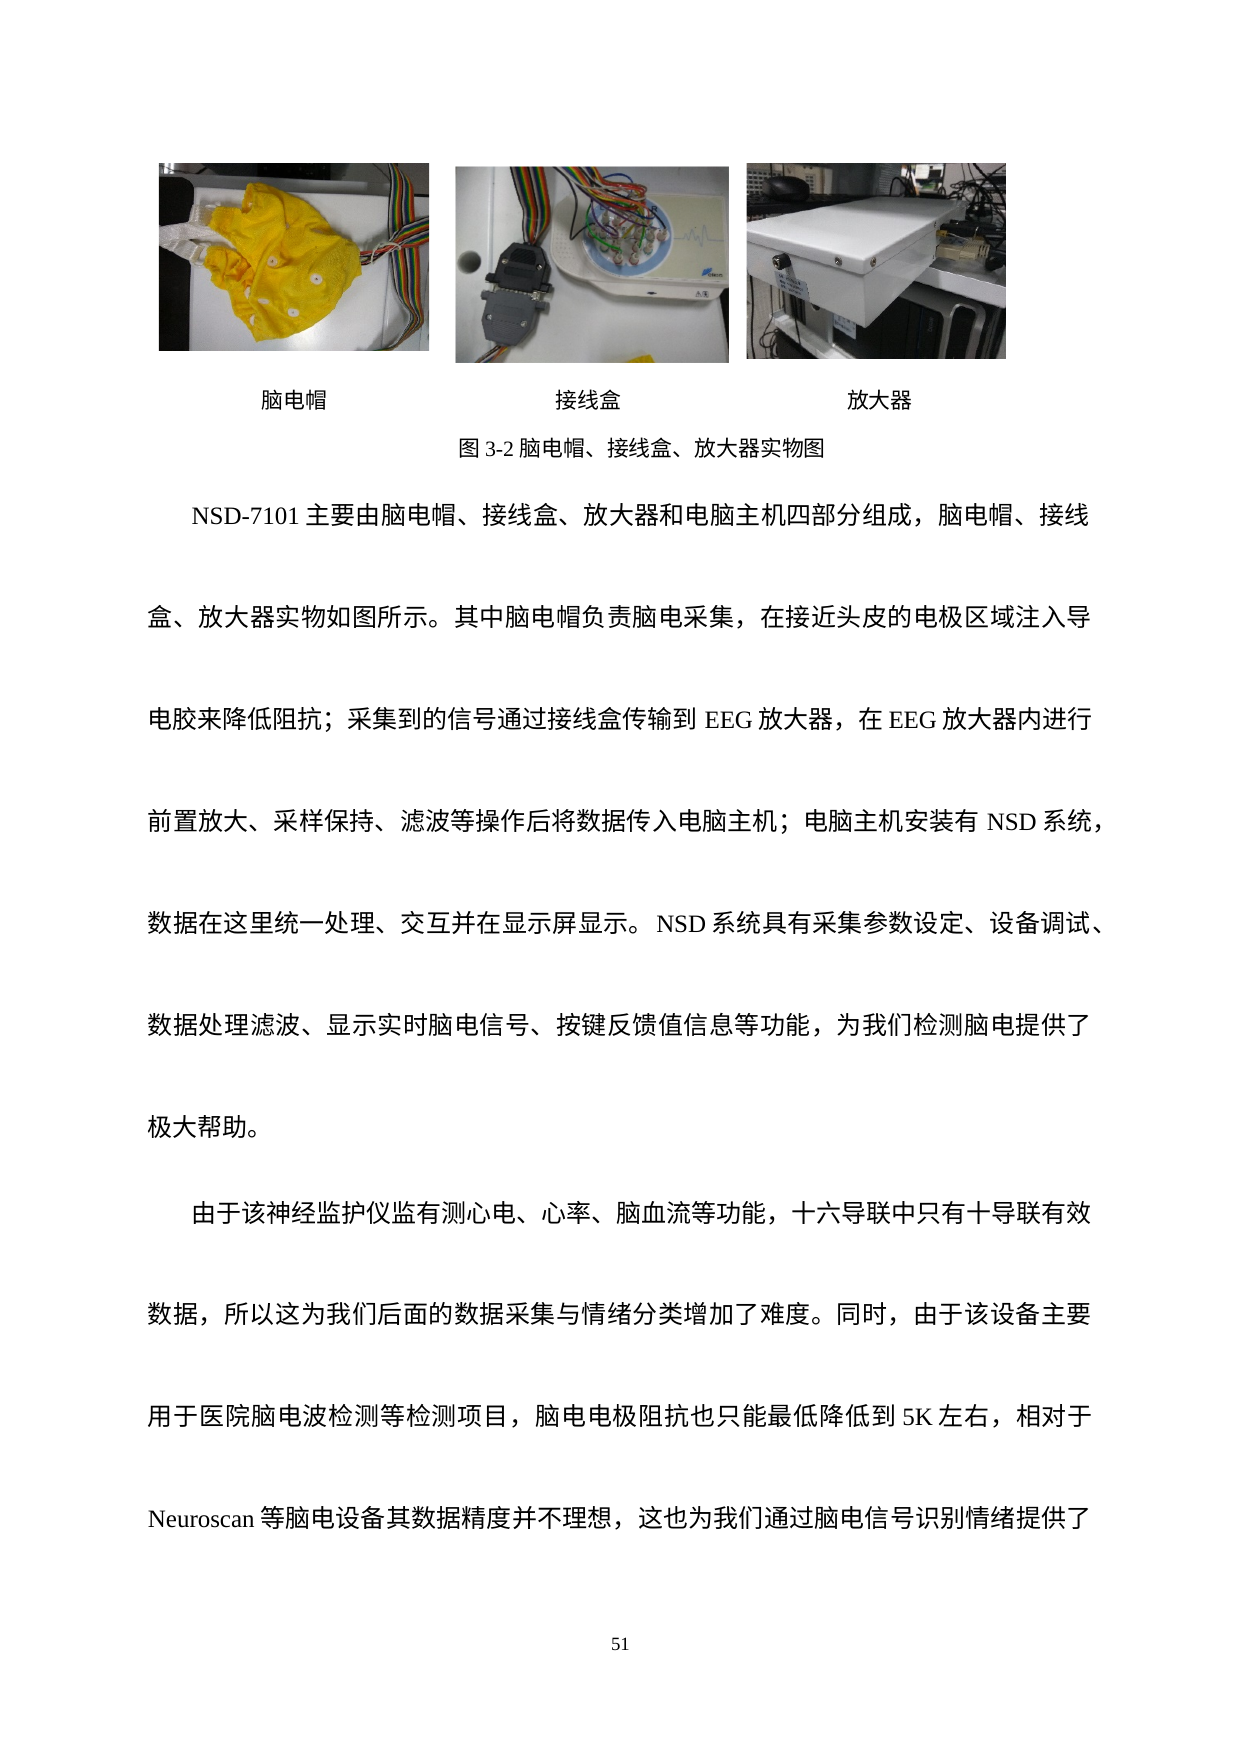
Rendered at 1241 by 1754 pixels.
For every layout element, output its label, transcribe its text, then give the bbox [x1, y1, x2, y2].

table_cell 脑电帽 [148, 382, 440, 430]
table_header [440, 164, 735, 382]
text NSD-7101主要由脑电帽、接线盒、放大器和电脑主机四部分组成，脑电帽、接线盒、放大器实物如图所示。其中脑电帽负责脑电采集，在接近头皮的电极区域注入导电胶来降低阻抗；采集到的信号通过接线盒传输到EEG放大器，在EEG放大器内进行前置放大、采样保持、滤波等操作后将数据传入电脑主机；电脑主机安装有NSD系统，数据在这里统一处理、交互并在显示屏显示。NSD系统具有采集参数设定、设备调试、数据处理滤波、显示实时脑电信号、按键反馈值信息等功能，为我们检测脑电提供了极大帮助。 [148, 480, 1092, 1159]
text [148, 1177, 1092, 1551]
table_header [735, 164, 1024, 382]
picture [456, 167, 729, 363]
picture [746, 163, 1006, 359]
table_cell 放大器 [735, 382, 1024, 430]
picture [158, 163, 430, 351]
text 图3-2 脑电帽、接线盒、放大器实物图 [148, 430, 1092, 464]
table_header [148, 164, 440, 382]
table_cell 接线盒 [440, 382, 735, 430]
